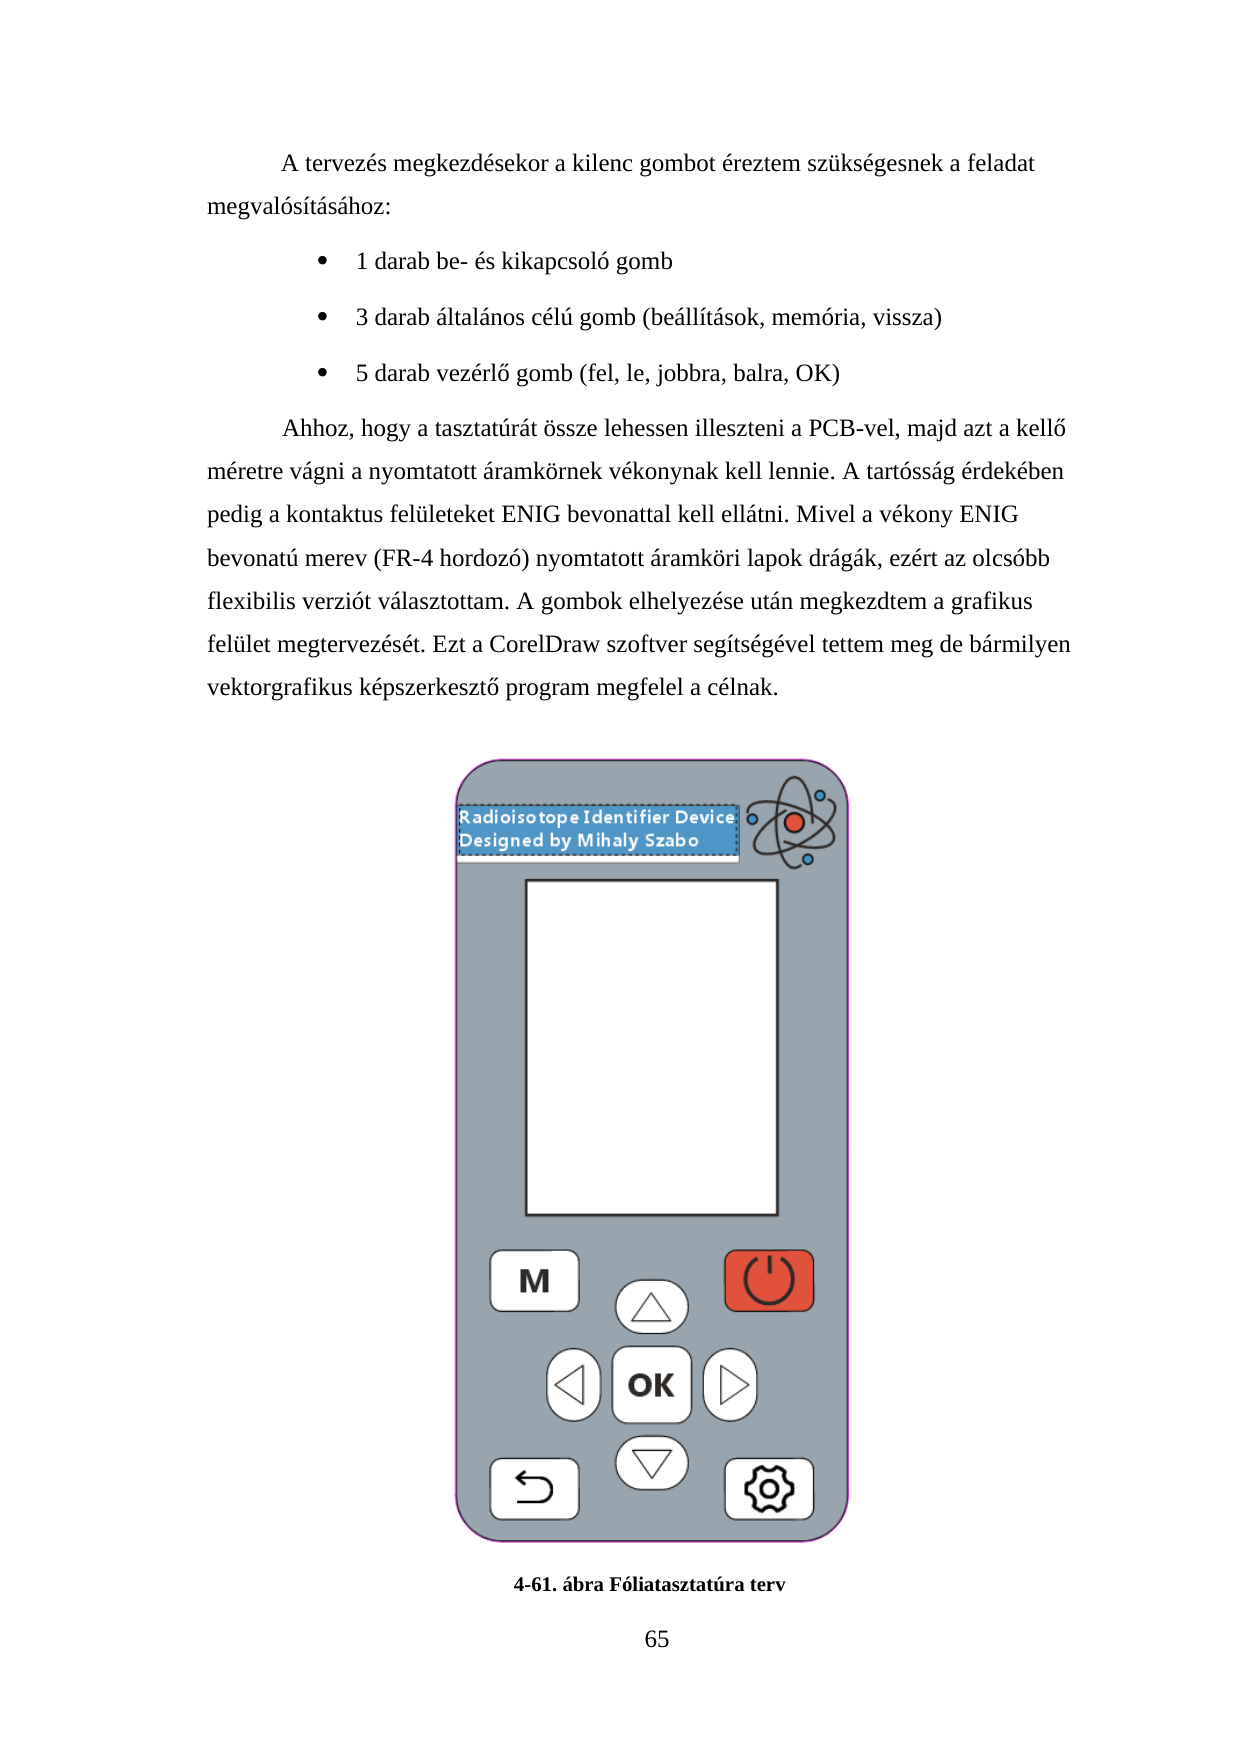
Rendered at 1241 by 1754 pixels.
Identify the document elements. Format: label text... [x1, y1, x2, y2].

text -. ábra Fóliatasztatúra terv [207, 1572, 1092, 1596]
picture [422, 740, 878, 1560]
list 3 darab általános célú gomb (beállítások, memória, vissza) [318, 302, 1092, 331]
list 5 darab vezérlő gomb (fel, le, jobbra, balra, OK) [318, 358, 1092, 386]
list 1 darab be- és kikapcsoló gomb [318, 246, 1092, 275]
text Ahhoz, hogy a tasztatúrát össze lehessen illeszteni a PCB-vel, majd azt a kellő méretre vágni a nyomtatott áramkörnek vékonynak kell lennie. A tartósság érdekében pedig a kontaktus felületeket ENIG bevonattal kell ellátni. Mivel a vékony ENIG bevonatú merev (FR-4 hordozó) nyomtatott áramköri lapok drágák, ezért az olcsóbb flexibilis verziót választottam. A gombok elhelyezése után megkezdtem a grafikus felület megtervezését. Ezt a CorelDraw szoftver segítségével tettem meg de bármilyen vektorgrafikus képszerkesztő program megfelel a célnak. [207, 413, 1092, 701]
text A tervezés megkezdésekor a kilenc gombot éreztem szükségesnek a feladat megvalósításához: [207, 148, 1092, 219]
